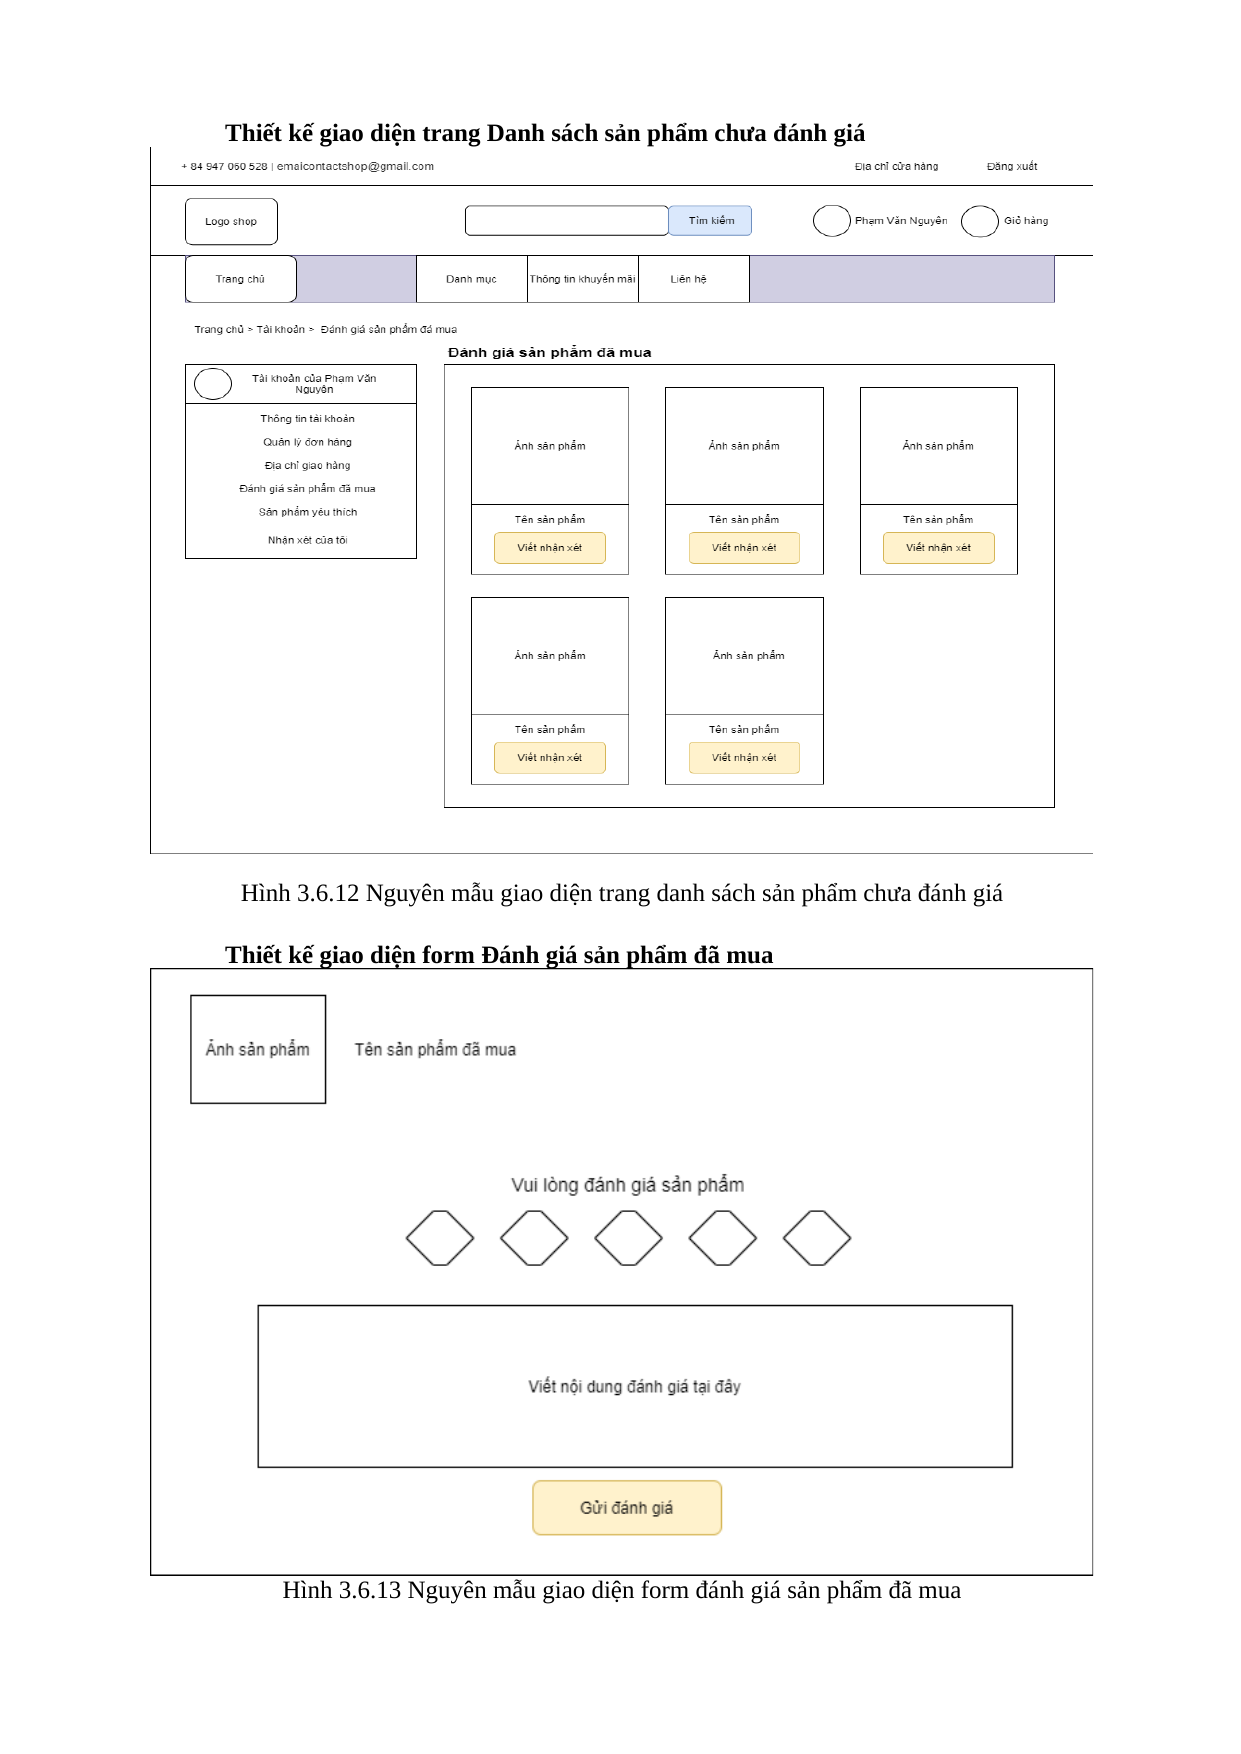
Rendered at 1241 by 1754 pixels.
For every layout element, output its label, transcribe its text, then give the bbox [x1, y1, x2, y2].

text Hình 3.6.12 Nguyên mẫu giao diện trang danh sách sản phẩm chưa đánh giá [150, 878, 1094, 907]
subtitle Thiết kế giao diện trang Danh sách sản phẩm chưa đánh giá [150, 118, 1094, 147]
picture [150, 147, 1093, 854]
text Hình 3.6.13 Nguyên mẫu giao diện form đánh giá sản phẩm đã mua [150, 1576, 1094, 1604]
subtitle Thiết kế giao diện form Đánh giá sản phẩm đã mua [150, 940, 1094, 968]
picture [150, 968, 1094, 1576]
